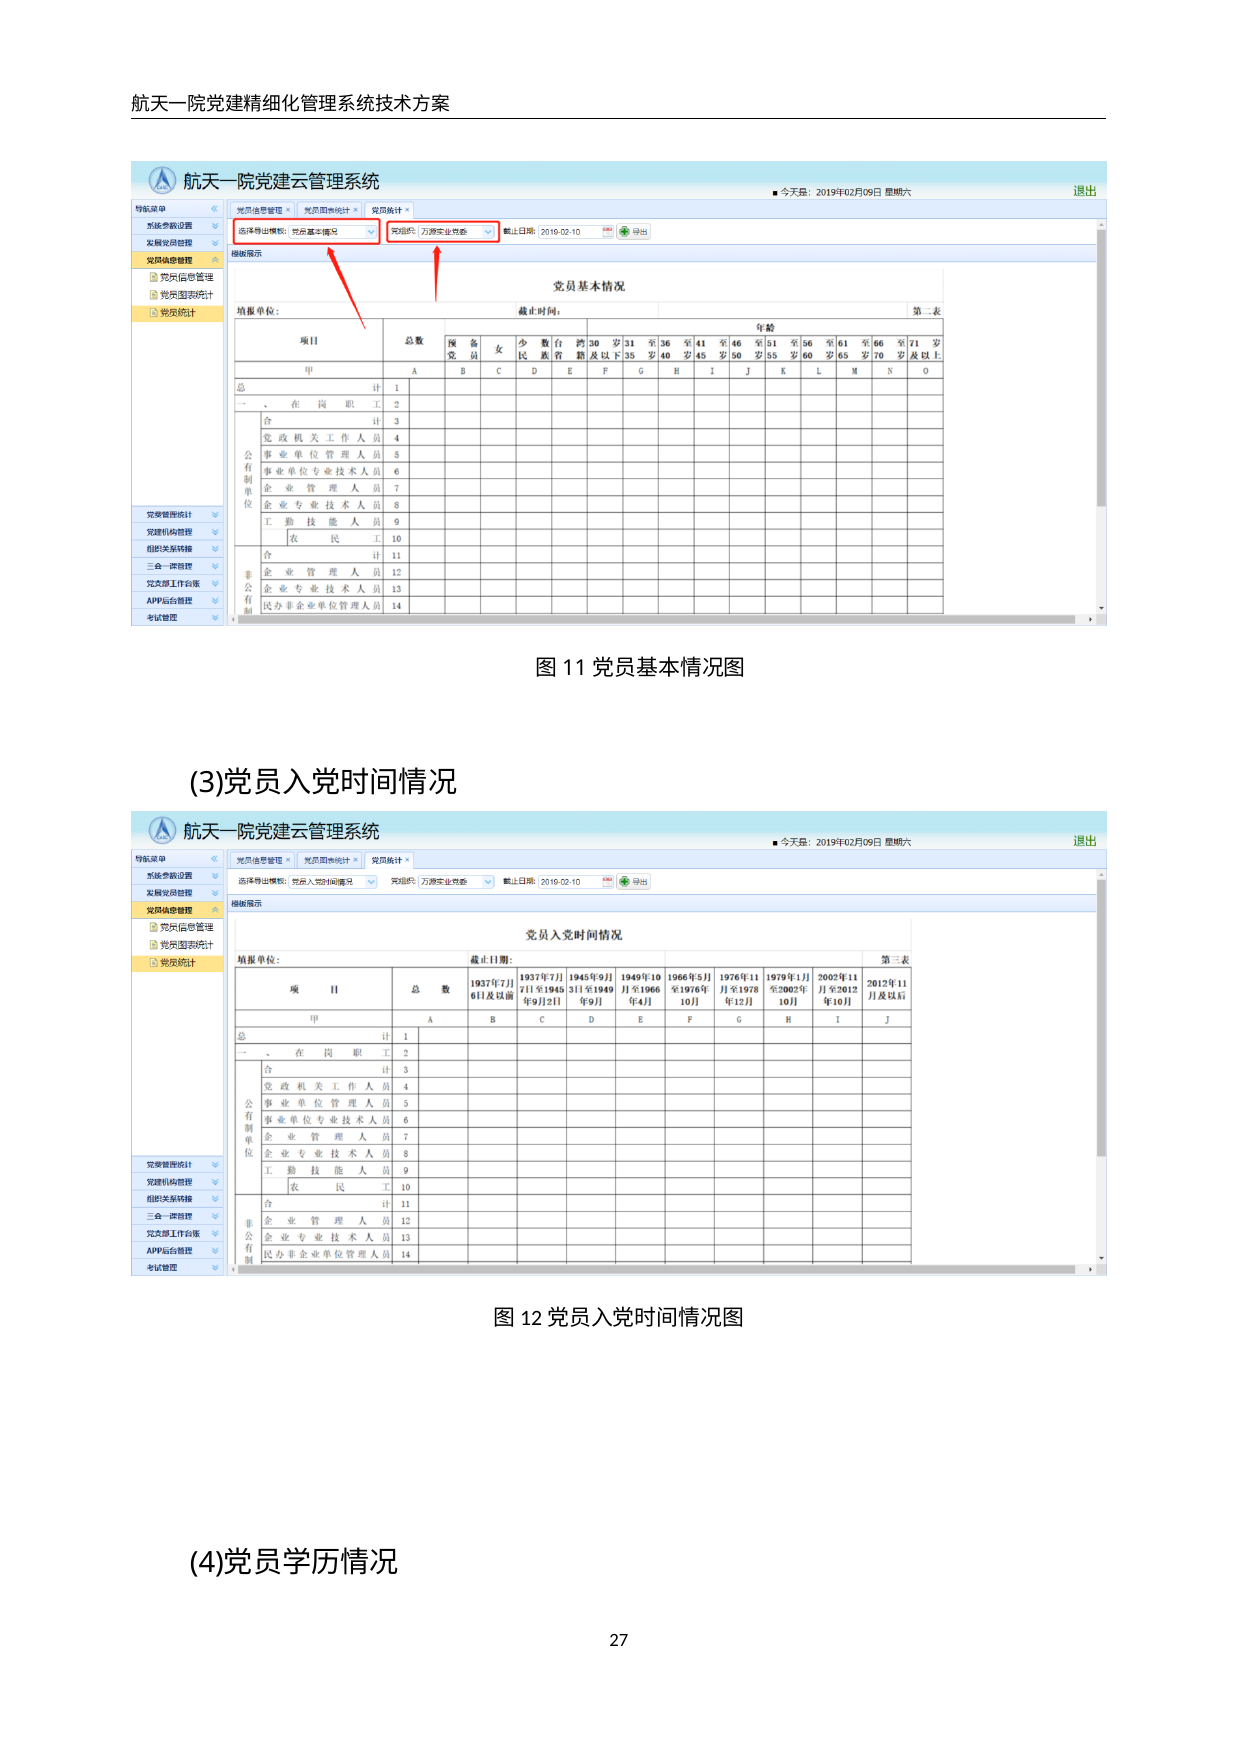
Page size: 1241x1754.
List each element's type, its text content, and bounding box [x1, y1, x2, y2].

text (4)党员学历情况 [131, 1527, 1106, 1592]
picture [131, 811, 1107, 1276]
text 图12 党员入党时间情况图 [131, 1299, 1106, 1332]
picture [131, 161, 1107, 626]
text (3)党员入党时间情况 [131, 747, 1106, 811]
text 图11 党员基本情况图 [131, 649, 1106, 682]
